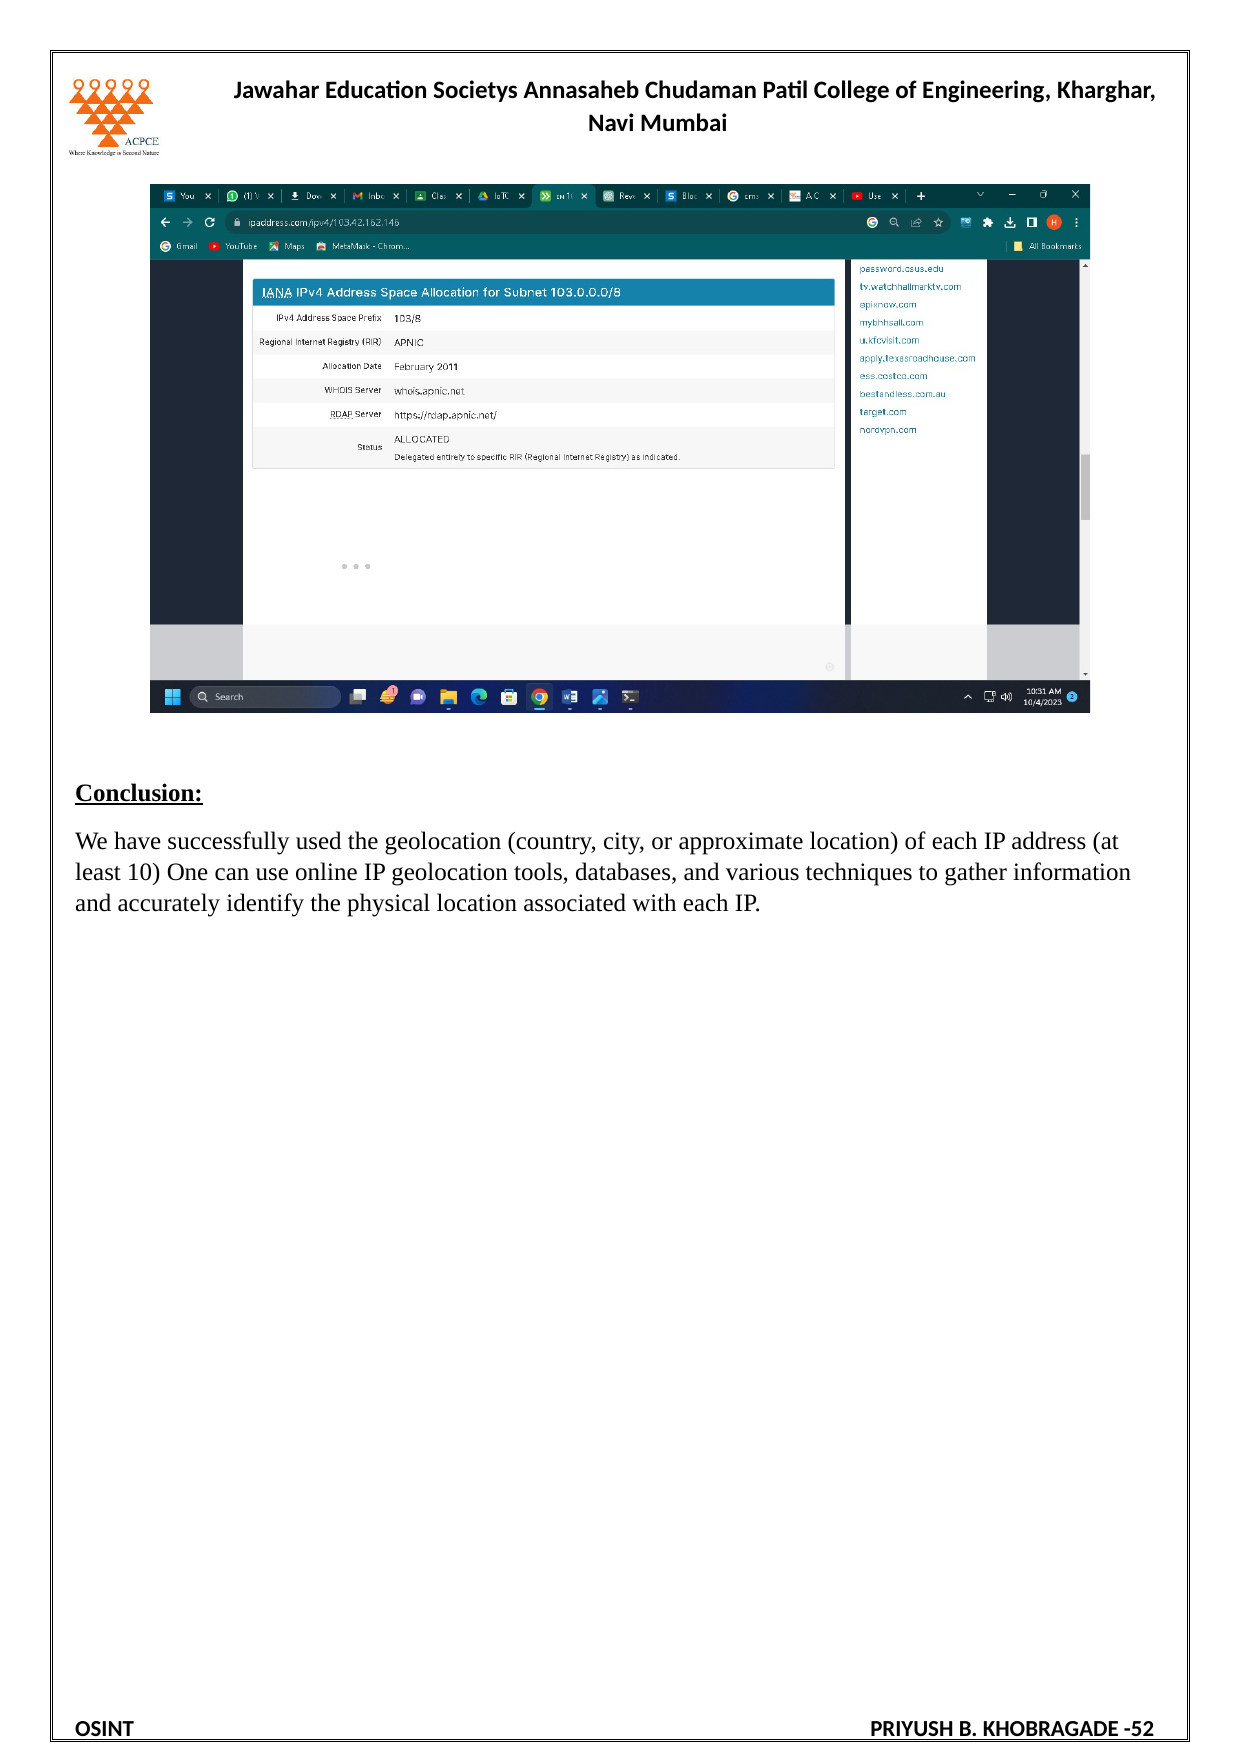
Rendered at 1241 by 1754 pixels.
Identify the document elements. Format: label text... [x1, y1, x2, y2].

picture [150, 184, 1091, 713]
text Conclusion: [75, 778, 1165, 807]
picture [53, 61, 176, 174]
text We have successfully used the geolocation (country, city, or approximate location) of each IP address (at least 10) One can use online IP geolocation tools, databases, and various techniques to gather information and accurately identify the physical location associated with each IP. [75, 826, 1165, 917]
